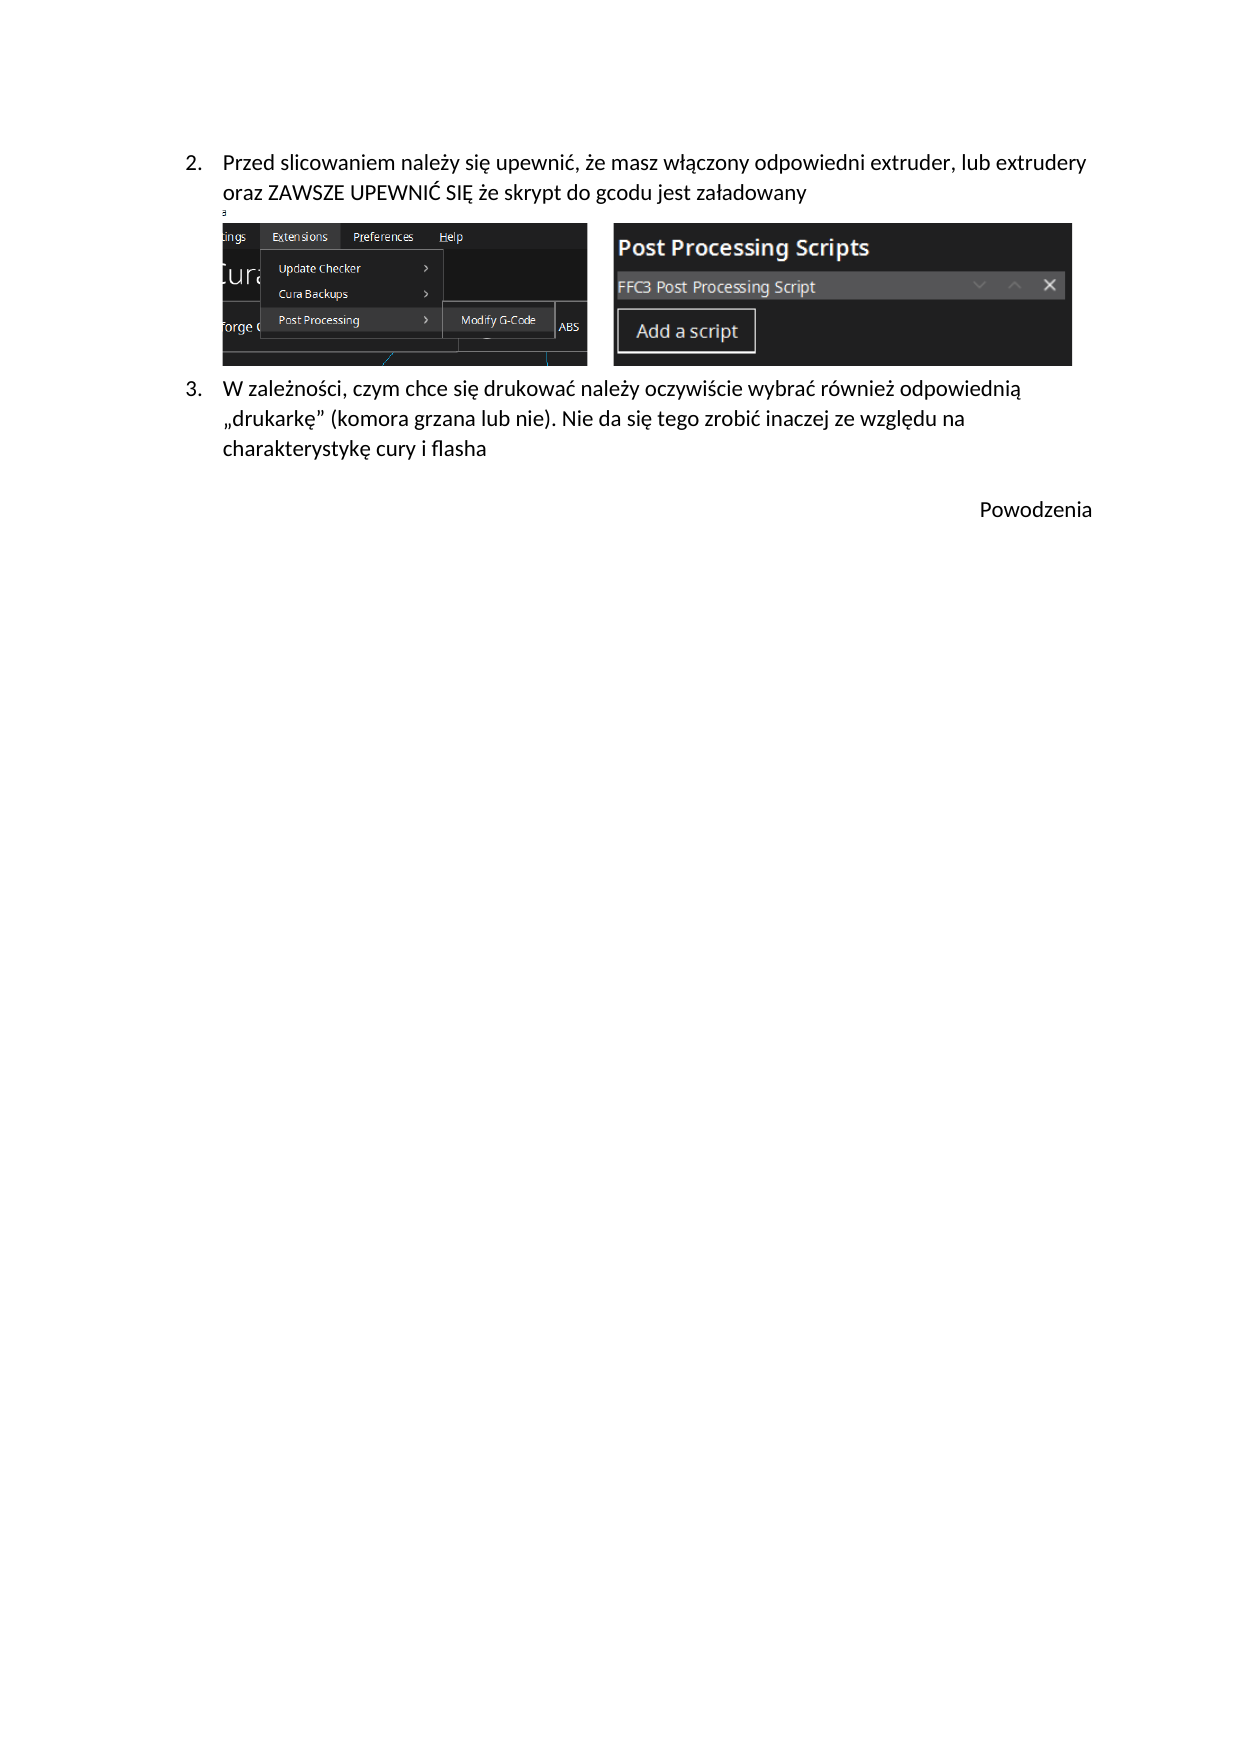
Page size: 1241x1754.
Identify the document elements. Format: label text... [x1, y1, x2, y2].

list W zależności, czym chce się drukować należy oczywiście wybrać również odpowiednią „drukarkę” (komora grzana lub nie). Nie da się tego zrobić inaczej ze względu na charakterystykę cury i flasha [185, 374, 1093, 462]
picture [613, 223, 1073, 366]
list Powodzenia [223, 495, 1093, 523]
picture [222, 208, 588, 366]
